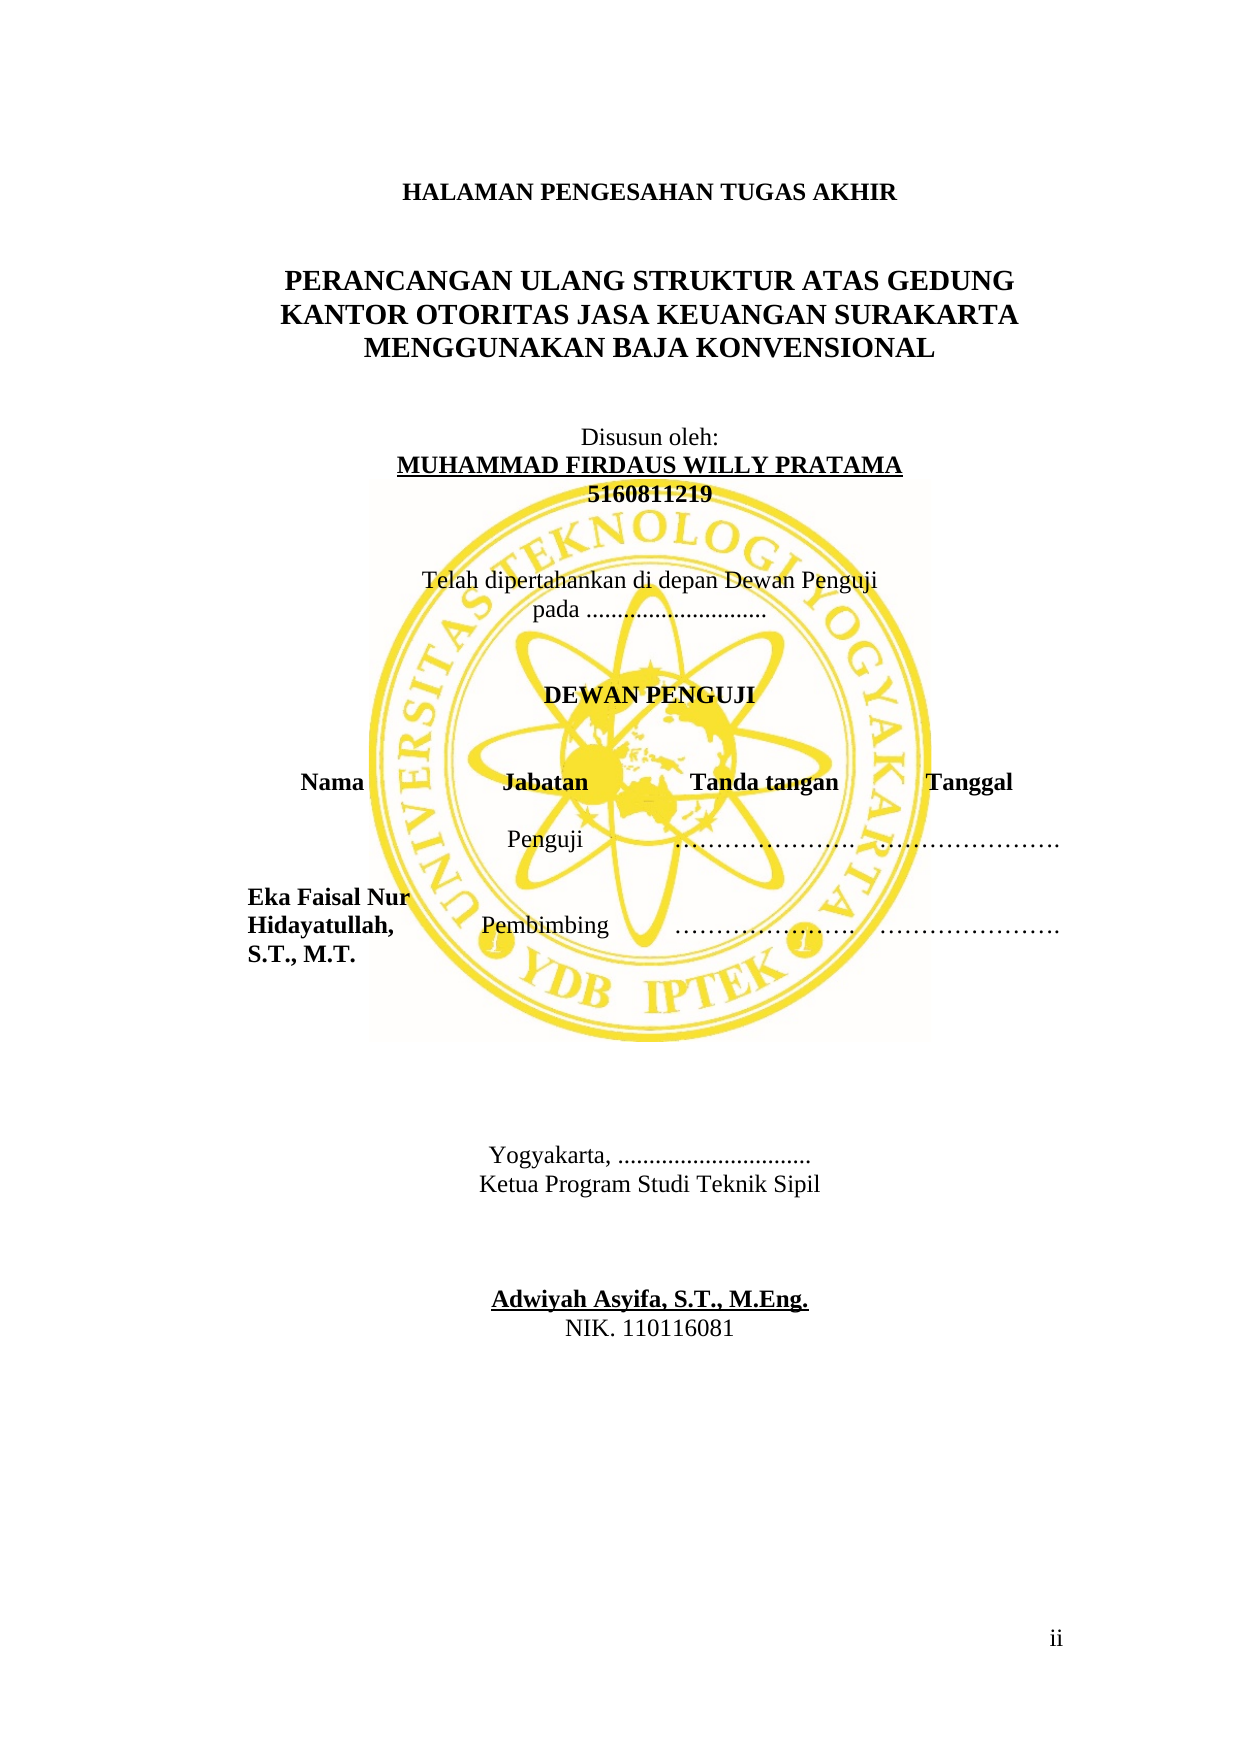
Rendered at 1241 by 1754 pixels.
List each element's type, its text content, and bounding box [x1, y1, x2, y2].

text PERANCANGAN ULANG STRUKTUR ATAS GEDUNG KANTOR OTORITAS JASA KEUANGAN SURAKARTA MENGGUNAKAN BAJA KONVENSIONAL [236, 263, 1063, 364]
text DEWAN PENGUJI [236, 680, 1063, 709]
text pada ............................. [236, 594, 1063, 623]
text HALAMAN PENGESAHAN TUGAS AKHIR [236, 177, 1063, 206]
picture [368, 709, 932, 767]
text Adwiyah Asyifa, S.T., M.Eng. [236, 1284, 1063, 1313]
text MUHAMMAD FIRDAUS WILLY PRATAMA [236, 450, 1063, 479]
text Yogyakarta, ............................... [236, 1140, 1063, 1169]
text 5160811219 [236, 479, 1063, 508]
text Ketua Program Studi Teknik Sipil [236, 1169, 1063, 1198]
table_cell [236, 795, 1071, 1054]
text Telah dipertahankan di depan Dewan Penguji [236, 565, 1063, 594]
picture [368, 623, 932, 680]
text NIK. 110116081 [236, 1313, 1063, 1342]
text Disusun oleh: [236, 422, 1063, 450]
picture [368, 508, 932, 565]
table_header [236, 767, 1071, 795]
